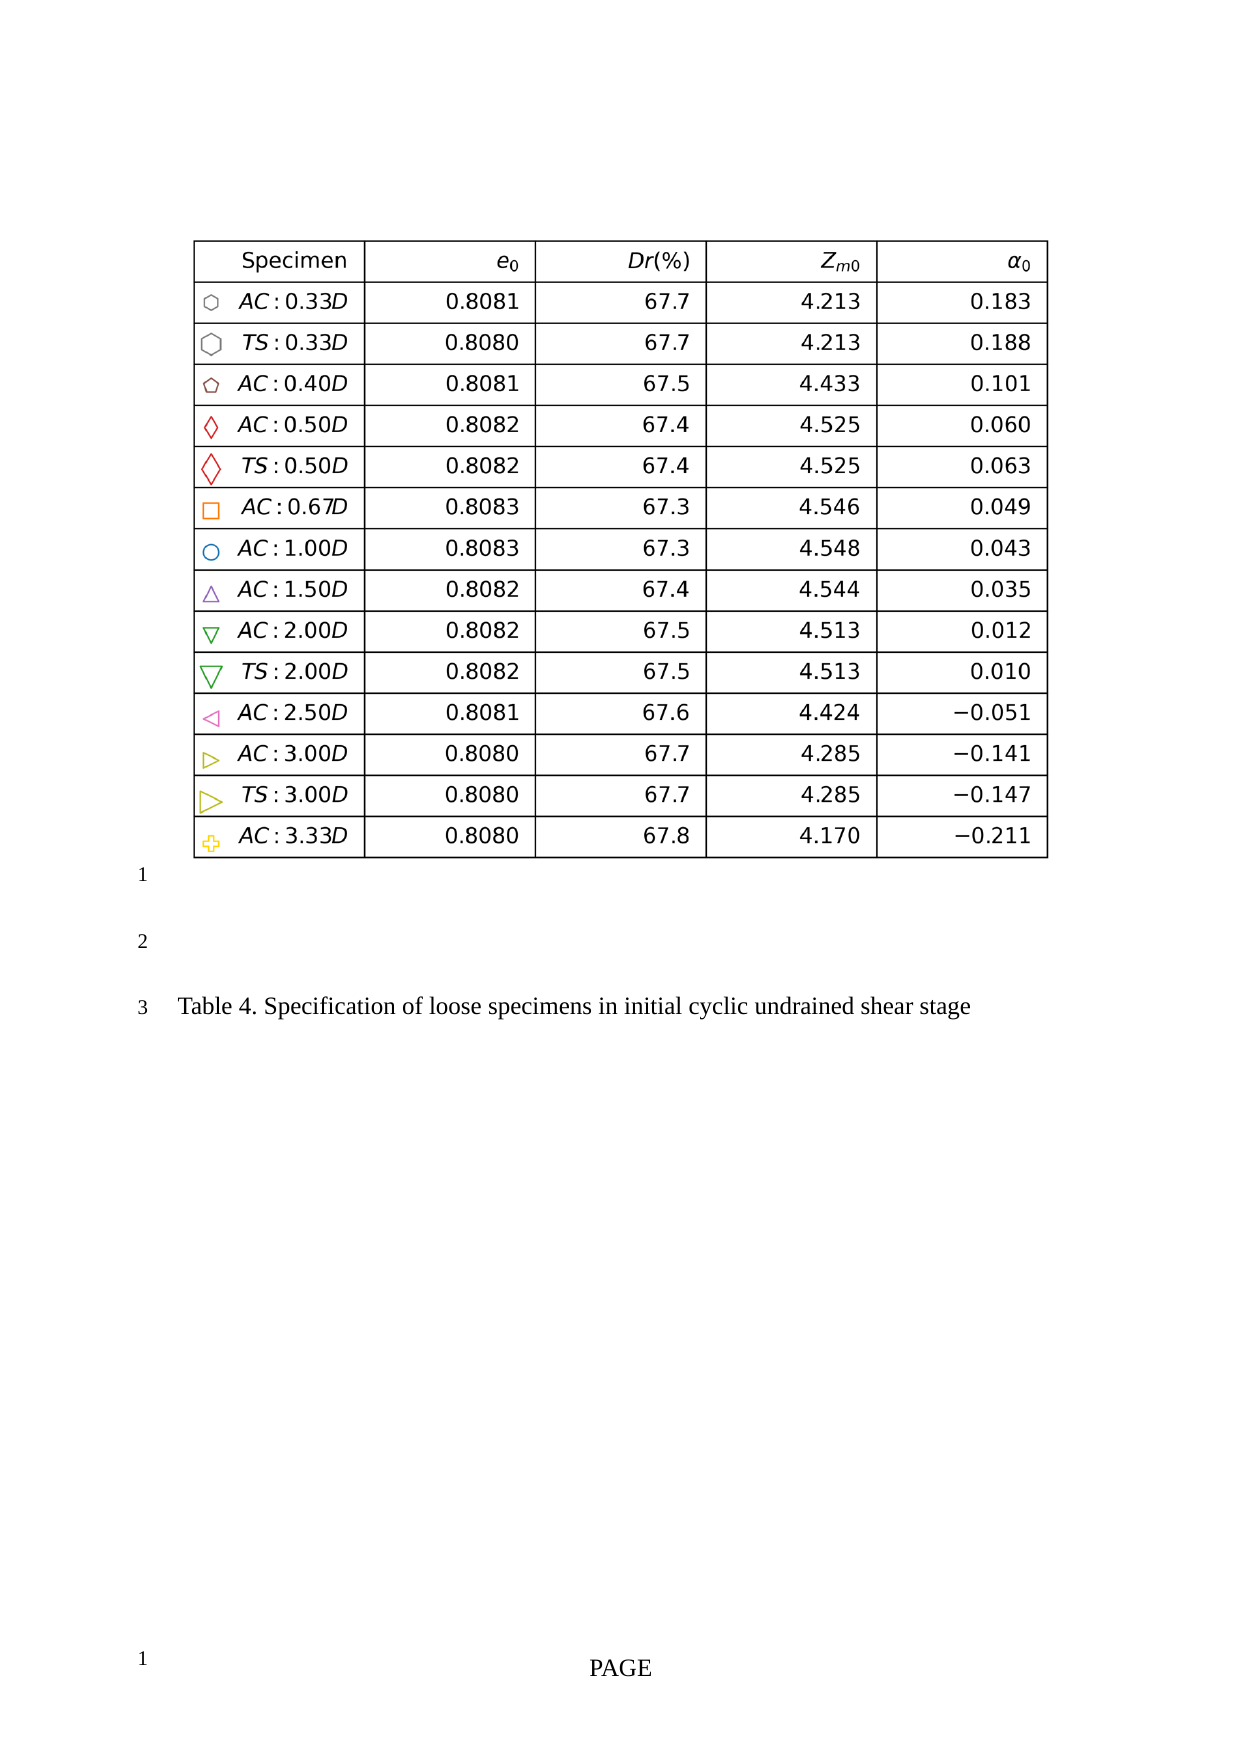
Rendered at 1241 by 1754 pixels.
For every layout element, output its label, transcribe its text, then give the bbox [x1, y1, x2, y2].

text Table 4. Specification of loose specimens in initial cyclic undrained shear stage [177, 987, 1063, 1024]
picture [177, 216, 1063, 882]
